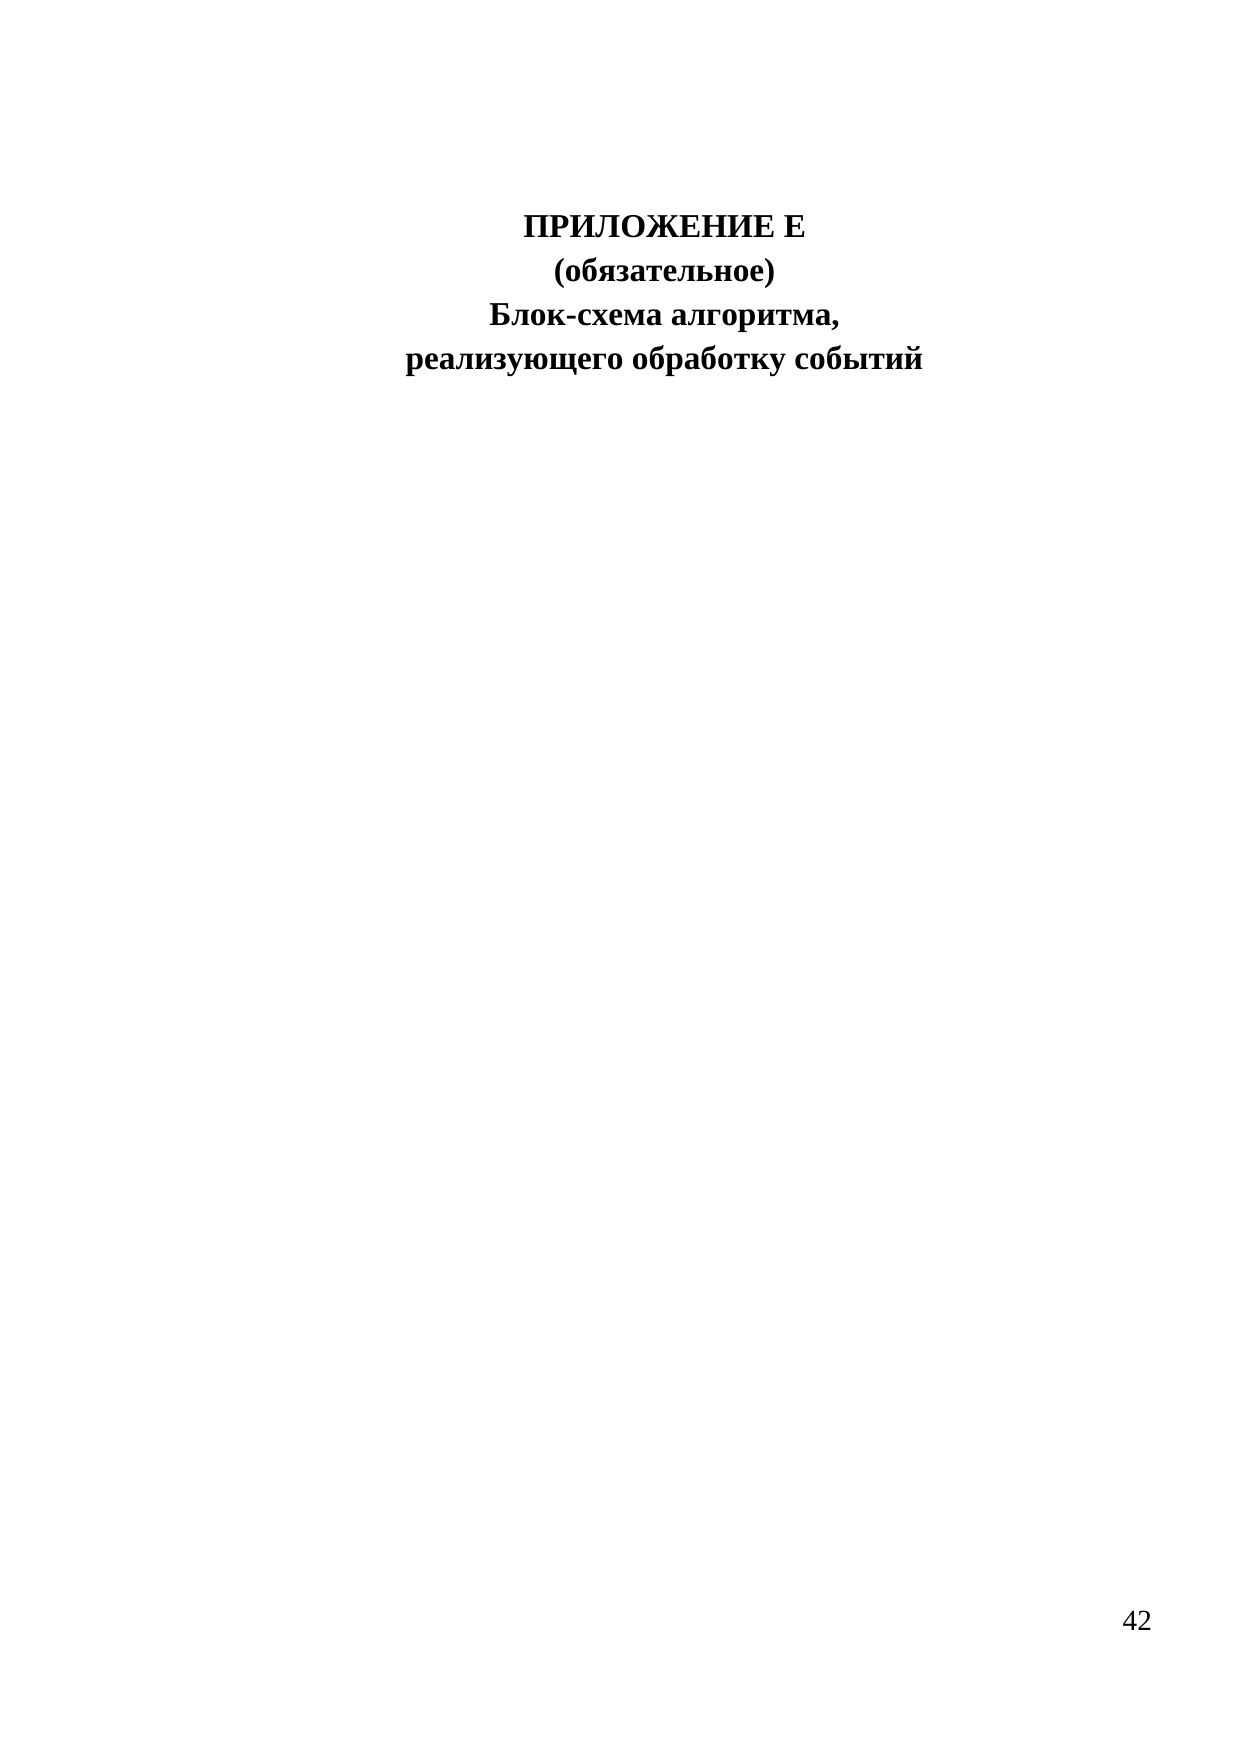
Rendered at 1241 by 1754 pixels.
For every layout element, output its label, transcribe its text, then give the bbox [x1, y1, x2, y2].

text (обязательное) [177, 250, 1152, 289]
text реализующего обработку событий [177, 338, 1152, 377]
text Блок-схема алгоритма, [177, 294, 1152, 333]
subtitle ПРИЛОЖЕНИЕ Е [177, 206, 1152, 244]
